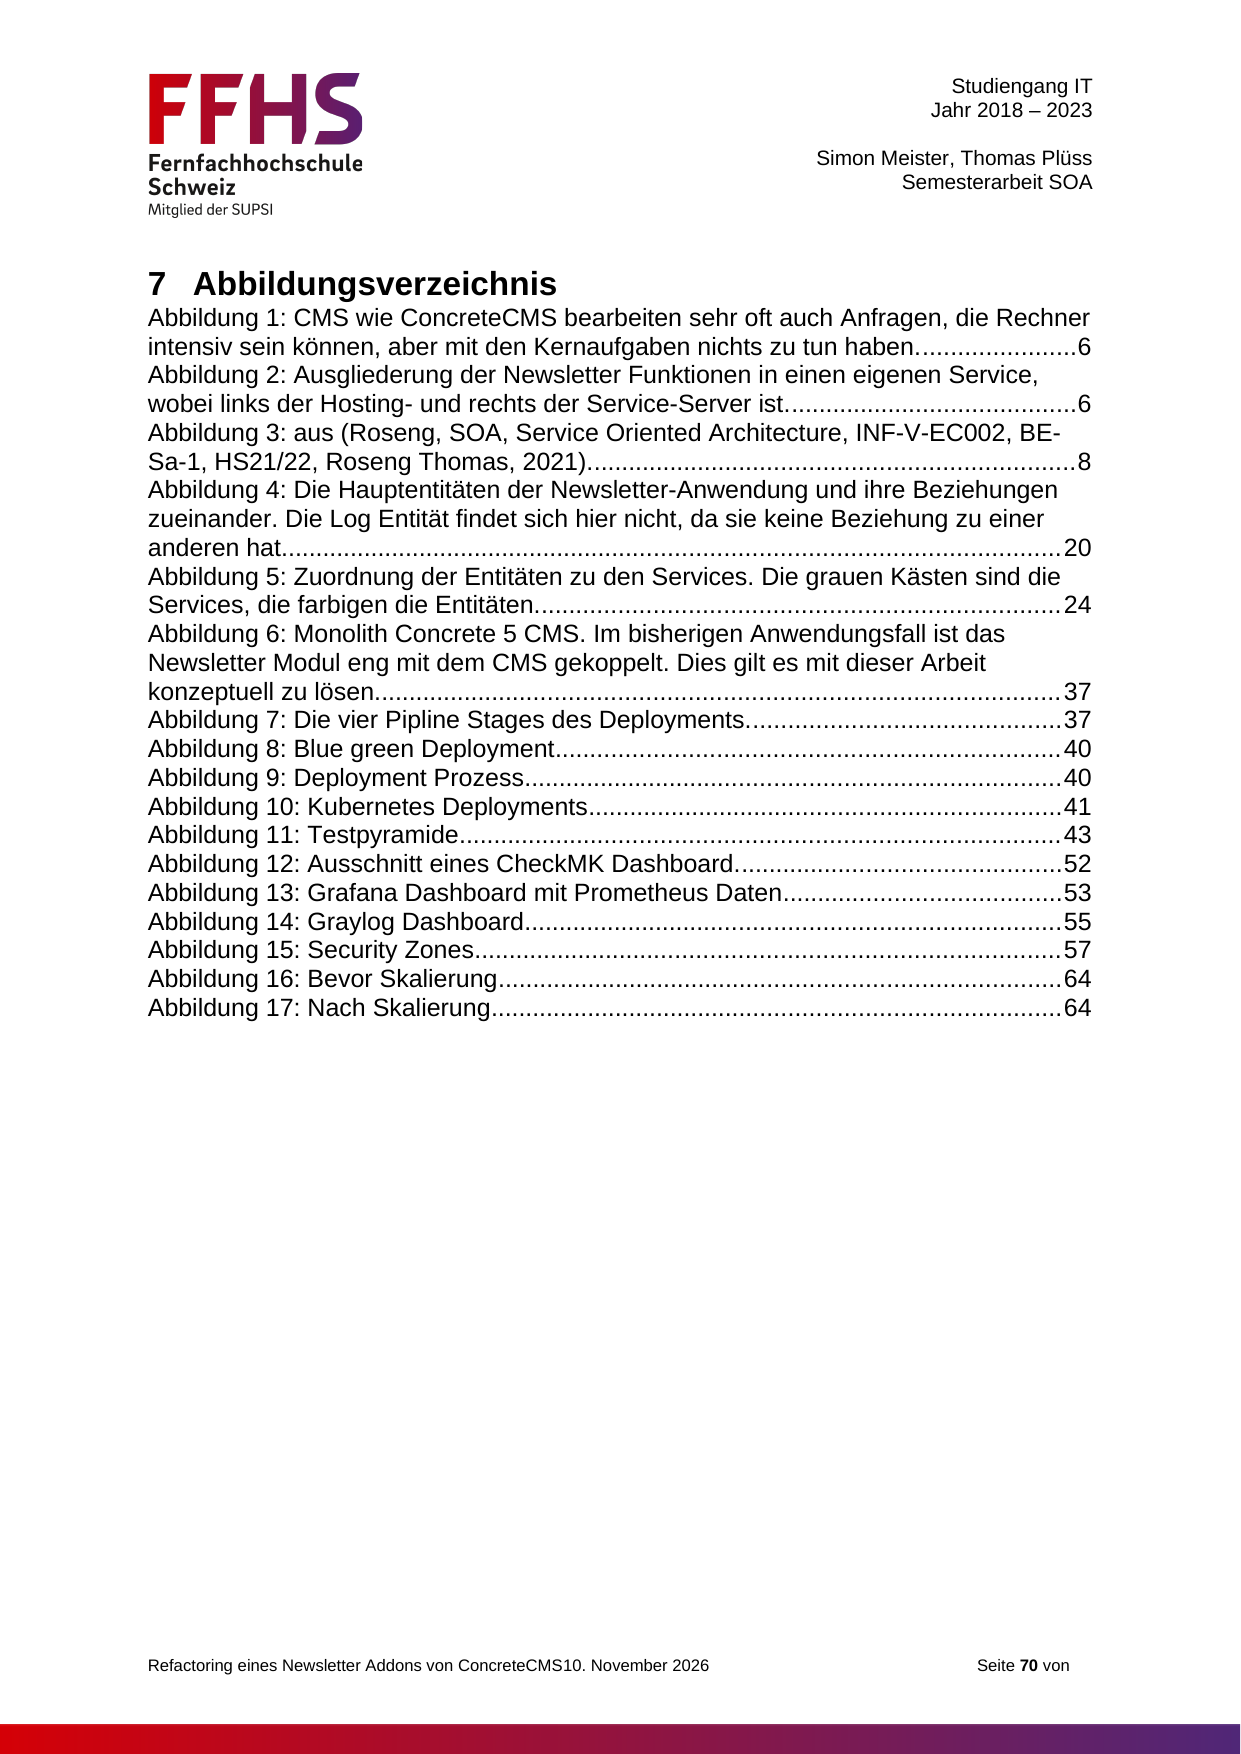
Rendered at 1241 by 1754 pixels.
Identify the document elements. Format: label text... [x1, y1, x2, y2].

text Abbildung 1: CMS wie ConcreteCMS bearbeiten sehr oft auch Anfragen, die Rechner intensiv sein können, aber mit den Kernaufgaben nichts zu tun haben. 6 [148, 303, 1092, 360]
text Abbildung 4: Die Hauptentitäten der Newsletter-Anwendung und ihre Beziehungen zueinander. Die Log Entität findet sich hier nicht, da sie keine Beziehung zu einer anderen hat. 20 [148, 475, 1092, 562]
text Abbildung 2: Ausgliederung der Newsletter Funktionen in einen eigenen Service, wobei links der Hosting- und rechts der Service-Server ist. 6 [148, 360, 1092, 418]
text Abbildung 6: Monolith Concrete 5 CMS. Im bisherigen Anwendungsfall ist das Newsletter Modul eng mit dem CMS gekoppelt. Dies gilt es mit dieser Arbeit konzeptuell zu lösen. 37 [148, 619, 1092, 705]
text Abbildung 12: Ausschnitt eines CheckMK Dashboard. 52 [148, 849, 1092, 878]
text Abbildung 11: Testpyramide 43 [148, 820, 1092, 849]
picture [148, 73, 363, 218]
text Abbildung 16: Bevor Skalierung 64 [148, 964, 1092, 993]
text Abbildung 5: Zuordnung der Entitäten zu den Services. Die grauen Kästen sind die Services, die farbigen die Entitäten. 24 [148, 562, 1092, 619]
text Abbildung 17: Nach Skalierung 64 [148, 993, 1092, 1022]
subtitle Abbildungsverzeichnis [148, 264, 1092, 303]
text Abbildung 7: Die vier Pipline Stages des Deployments. 37 [148, 705, 1092, 734]
picture [0, 1724, 1241, 1754]
text Abbildung 3: aus (Roseng, SOA, Service Oriented Architecture, INF-V-EC002, BE-Sa-1, HS21/22, Roseng Thomas, 2021). 8 [148, 418, 1092, 475]
text Abbildung 13: Grafana Dashboard mit Prometheus Daten 53 [148, 878, 1092, 907]
text Abbildung 14: Graylog Dashboard 55 [148, 907, 1092, 935]
text Abbildung 9: Deployment Prozess 40 [148, 763, 1092, 792]
text Abbildung 10: Kubernetes Deployments 41 [148, 792, 1092, 820]
text Abbildung 8: Blue green Deployment 40 [148, 734, 1092, 763]
text Abbildung 15: Security Zones 57 [148, 935, 1092, 964]
